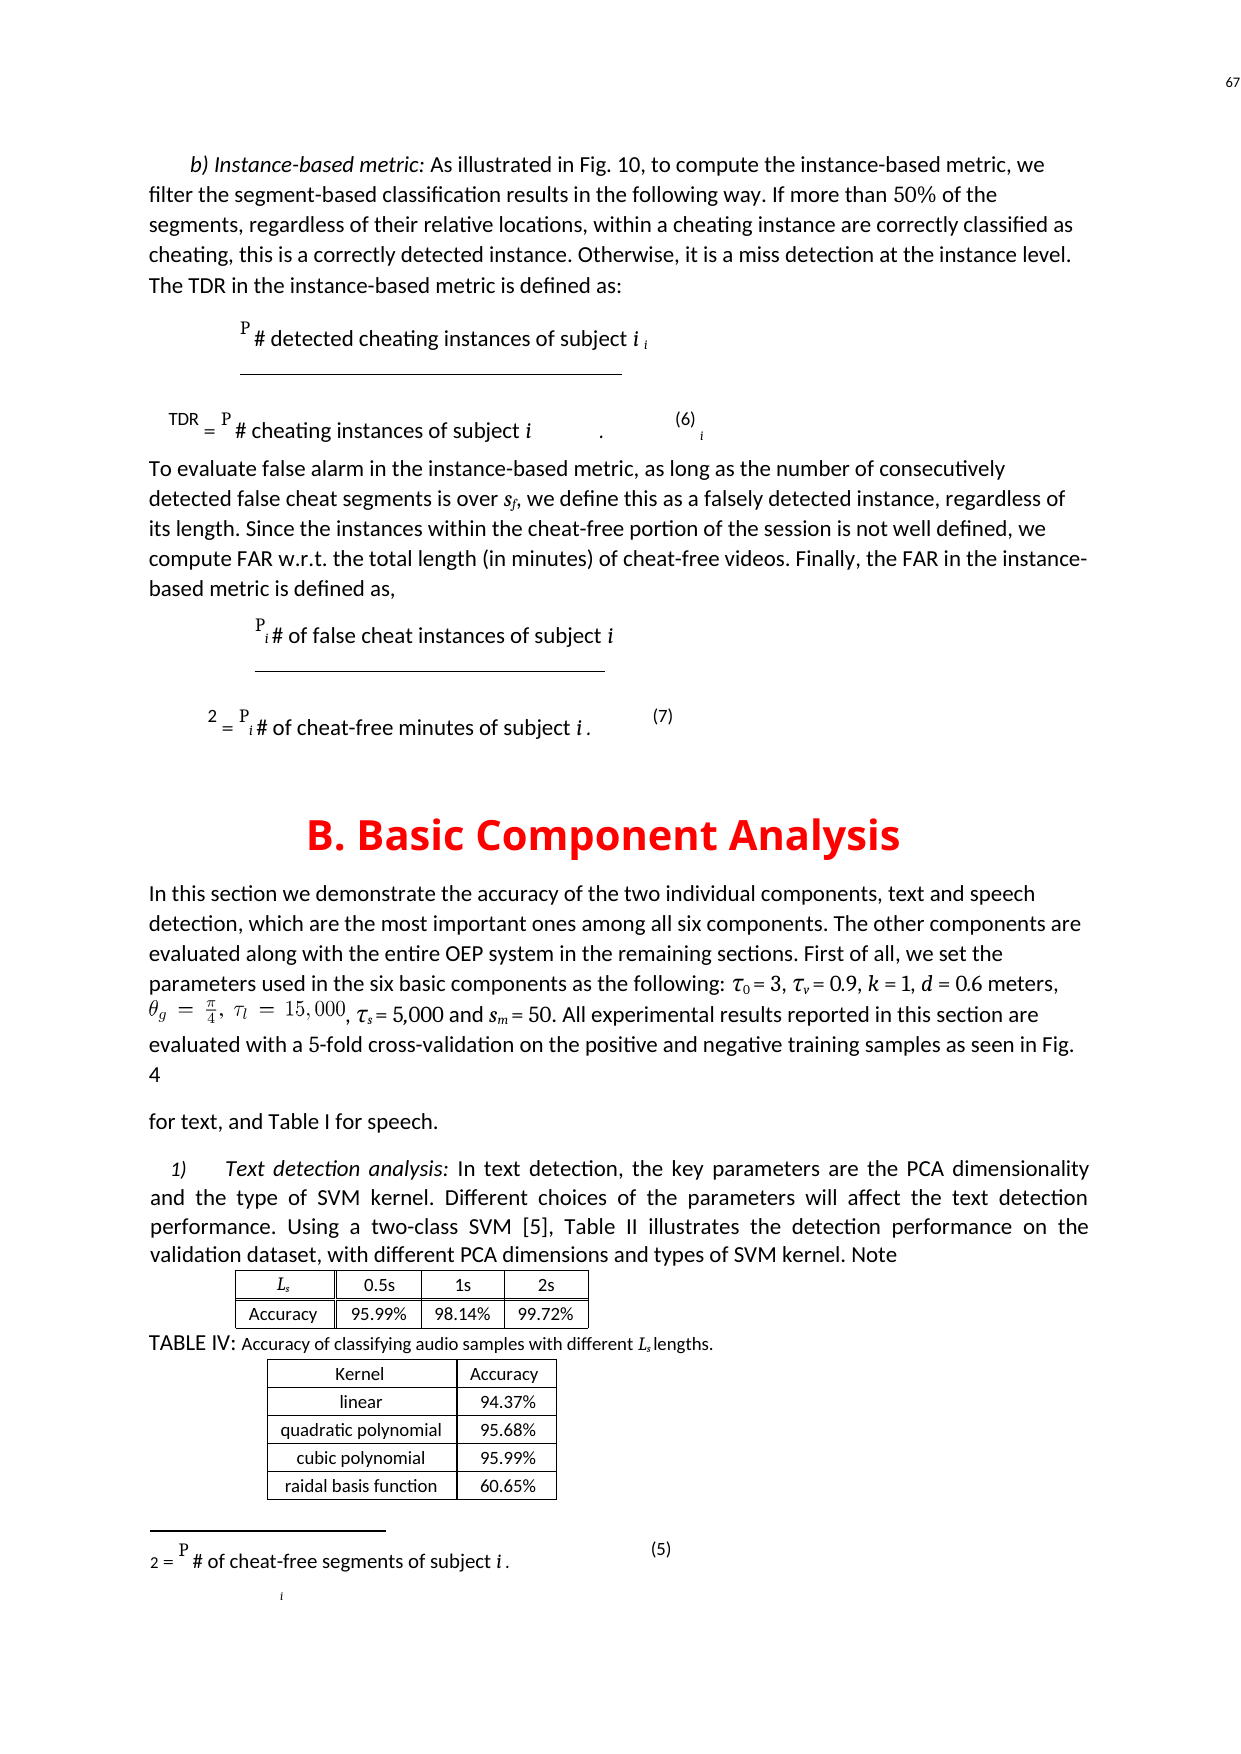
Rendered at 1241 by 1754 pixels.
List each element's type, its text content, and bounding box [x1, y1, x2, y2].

table_cell Accuracy [236, 1301, 334, 1327]
table_cell 95.99% [458, 1444, 556, 1471]
table_cell 95.99% [337, 1301, 421, 1327]
table_header Kernel [268, 1360, 456, 1387]
subtitle B. Basic Component Analysis [149, 805, 1057, 862]
text To evaluate false alarm in the instance-based metric, as long as the number of consecutively detected false cheat segments is over sf, we define this as a falsely detected instance, regardless of its length. Since the instances within the cheat-free portion of the session is not well defined, we compute FAR w.r.t. the total length (in minutes) of cheat-free videos. Finally, the FAR in the instance-based metric is defined as, [148, 454, 1090, 602]
list Text detection analysis: In text detection, the key parameters are the PCA dimensionality and the type of SVM kernel. Different choices of the parameters will affect the text detection performance. Using a two-class SVM [5], Table II illustrates the detection performance on the validation dataset, with different PCA dimensions and types of SVM kernel. Note [150, 1154, 1090, 1269]
table_cell raidal basis function [268, 1472, 456, 1499]
text TDR = P # cheating instances of subject i . (6) i [168, 407, 1090, 446]
table_cell 95.68% [458, 1416, 556, 1443]
table_header Accuracy [458, 1360, 556, 1387]
table_cell 99.72% [505, 1301, 588, 1327]
table_cell 60.65% [458, 1472, 556, 1499]
text P # detected cheating instances of subject i i [240, 318, 1045, 355]
table_cell linear [268, 1388, 456, 1415]
table_cell 94.37% [458, 1388, 556, 1415]
table_cell cubic polynomial [268, 1444, 456, 1471]
text for text, and Table I for speech. [148, 1107, 1090, 1135]
table_cell 98.14% [422, 1301, 504, 1327]
table_header Ls [236, 1271, 334, 1298]
table_header 0.5s [337, 1271, 421, 1298]
text TABLE IV: Accuracy of classifying audio samples with different Ls lengths. [148, 1328, 1090, 1356]
text Pi # of false cheat instances of subject i [255, 614, 1090, 652]
table_cell quadratic polynomial [268, 1416, 456, 1443]
picture [148, 999, 345, 1023]
table_header 2s [505, 1271, 588, 1298]
text In this section we demonstrate the accuracy of the two individual components, text and speech detection, which are the most important ones among all six components. The other components are evaluated along with the entire OEP system in the remaining sections. First of all, we set the parameters used in the six basic components as the following: τ0 = 3, τv = 0.9, k = 1, d = 0.6 meters, , τs = 5,000 and sm = 50. All experimental results reported in this section are evaluated with a 5-fold cross-validation on the positive and negative training samples as seen in Fig. 4 [148, 879, 1090, 1088]
table_header 1s [422, 1271, 504, 1298]
text b) Instance-based metric: As illustrated in Fig. 10, to compute the instance-based metric, we filter the segment-based classification results in the following way. If more than 50% of the segments, regardless of their relative locations, within a cheating instance are correctly classified as cheating, this is a correctly detected instance. Otherwise, it is a miss detection at the instance level. The TDR in the instance-based metric is defined as: [148, 150, 1090, 299]
text = Pi # of cheat-free minutes of subject i . (7) [150, 704, 1092, 743]
